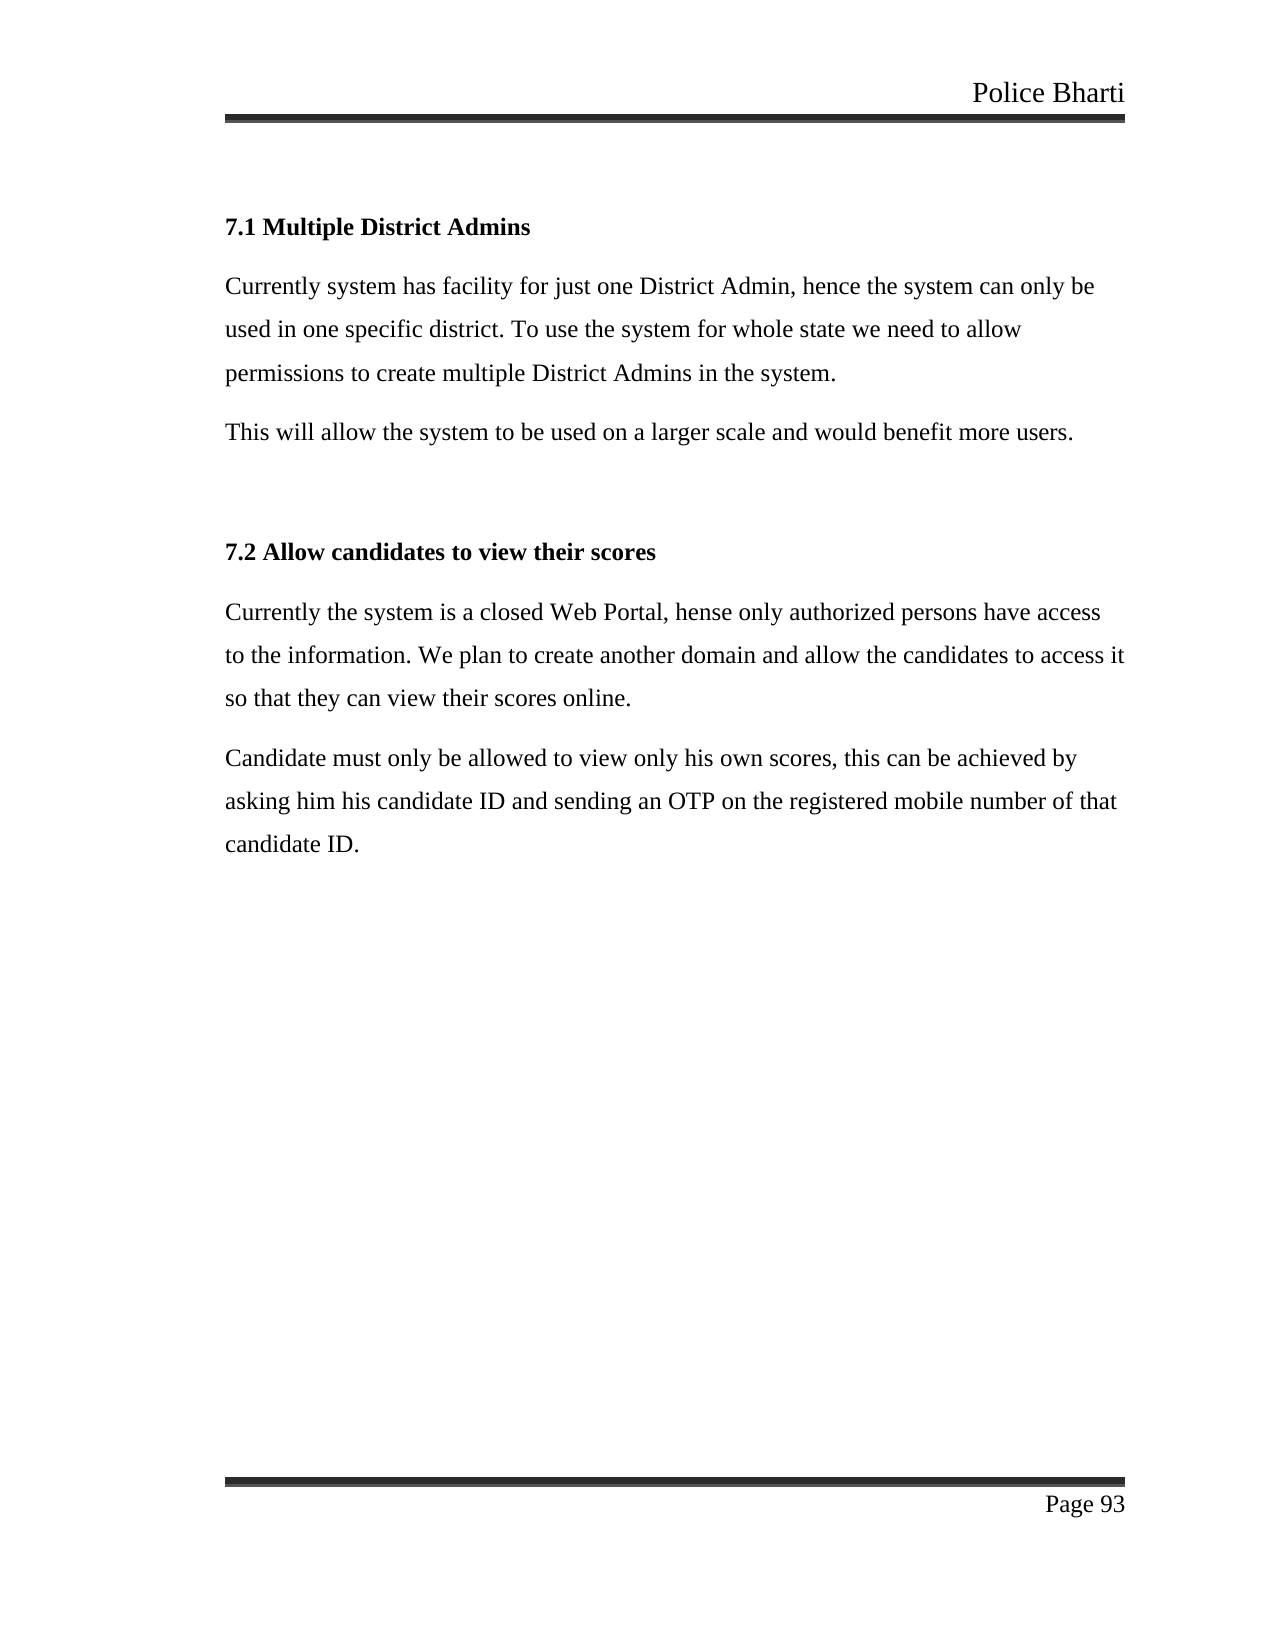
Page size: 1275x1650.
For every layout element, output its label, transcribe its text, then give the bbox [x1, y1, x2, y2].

text Currently the system is a closed Web Portal, hense only authorized persons have access to the information. We plan to create another domain and allow the candidates to access it so that they can view their scores online. [225, 597, 1125, 712]
text Candidate must only be allowed to view only his own scores, this can be achieved by asking him his candidate ID and sending an OTP on the registered mobile number of that candidate ID. [225, 743, 1125, 858]
text This will allow the system to be used on a larger scale and would benefit more users. [225, 417, 1125, 446]
text Currently system has facility for just one District Admin, hence the system can only be used in one specific district. To use the system for whole state we need to allow permissions to create multiple District Admins in the system. [225, 271, 1125, 386]
text 7.2 Allow candidates to view their scores [225, 537, 1125, 566]
text 7.1 Multiple District Admins [225, 212, 1125, 240]
